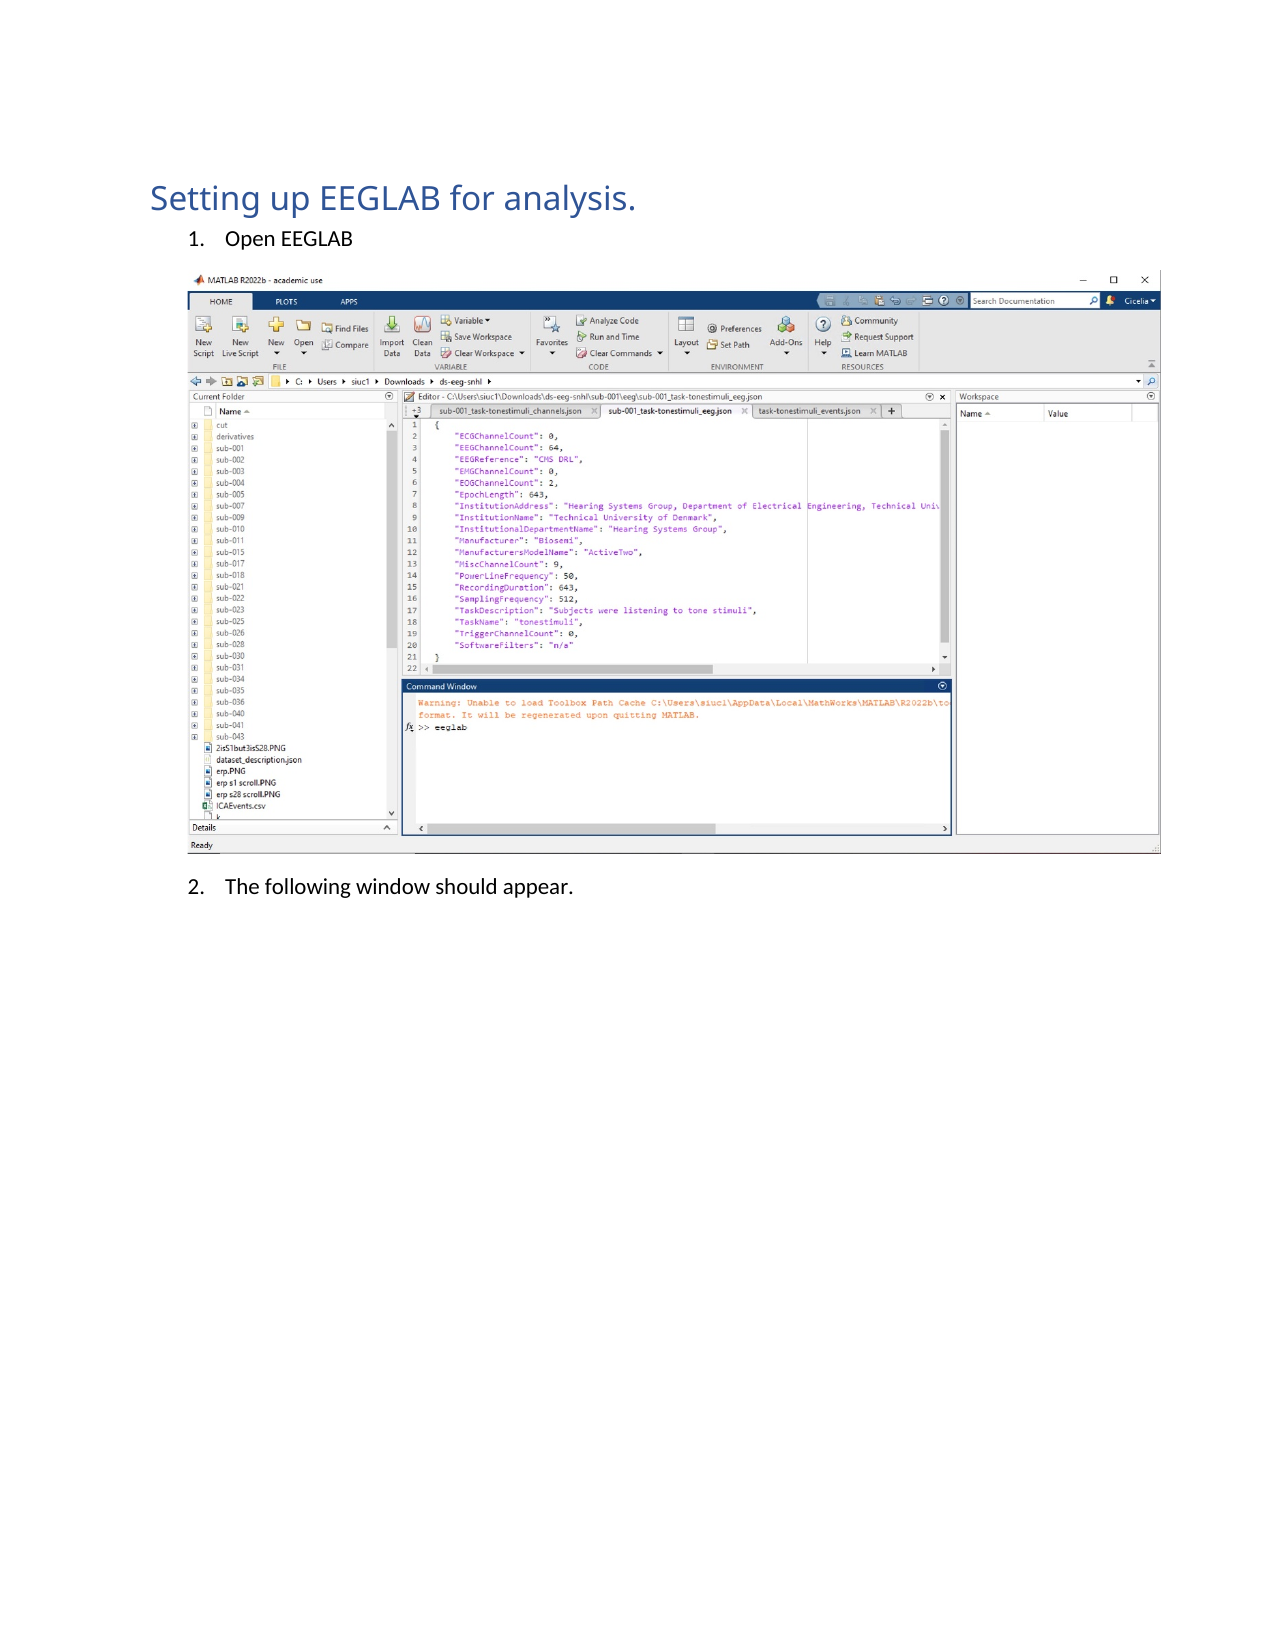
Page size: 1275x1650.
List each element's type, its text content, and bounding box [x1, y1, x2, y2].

list Open EEGLAB [187, 224, 1125, 252]
list The following window should appear. [187, 872, 1125, 901]
subtitle Setting up EEGLAB for analysis. [150, 175, 1125, 220]
picture [187, 270, 1161, 854]
